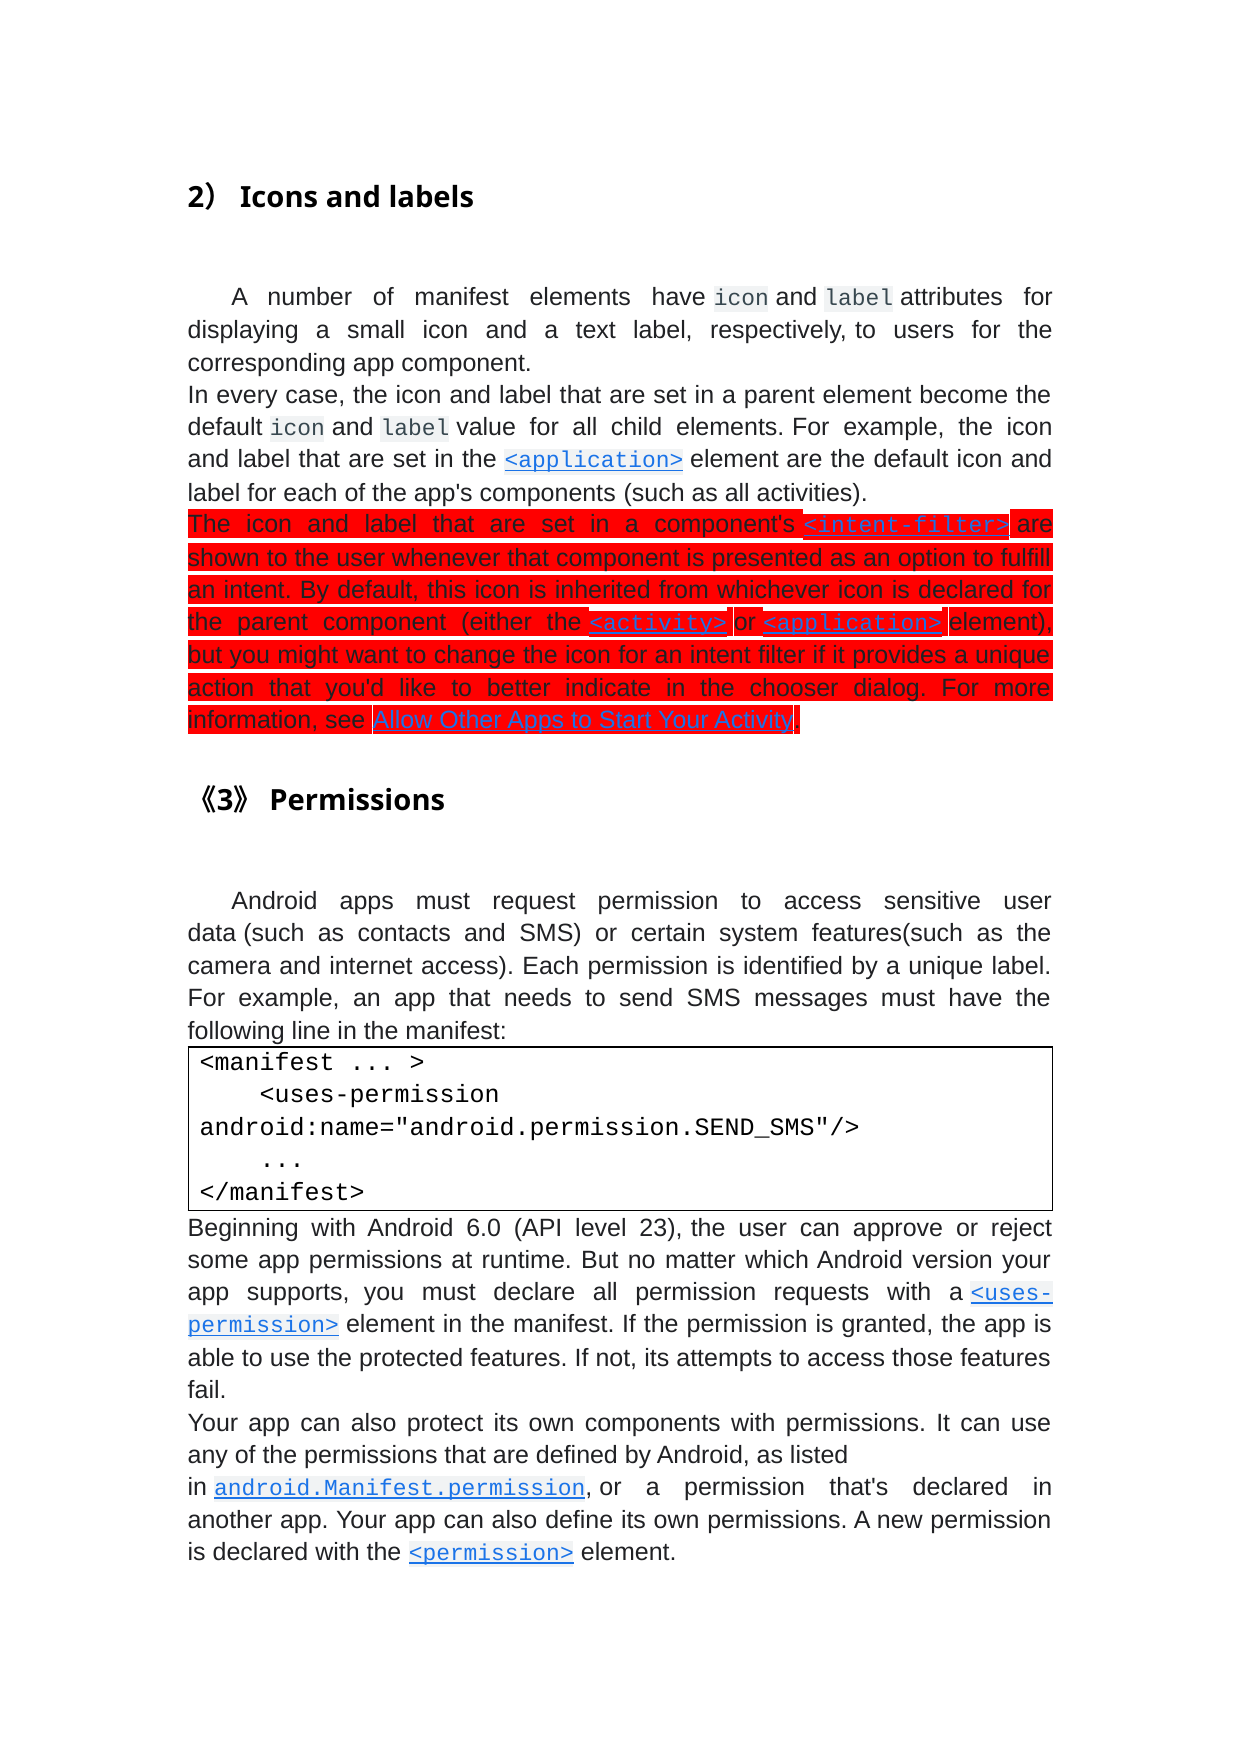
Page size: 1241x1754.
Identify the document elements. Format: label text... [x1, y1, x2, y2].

text The icon and label that are set in a component's <intent-filter> are shown to the user whenever that component is presented as an option to fulfill an intent. By default, this icon is inherited from whichever icon is declared for the parent component (either the <activity> or <application> element), but you might want to change the icon for an intent filter if it provides a unique action that you'd like to better indicate in the chooser dialog. For more information, see Allow Other Apps to Start Your Activity. [187, 508, 1053, 736]
text in android.Manifest.permission, or a permission that's declared in another app. Your app can also define its own permissions. A new permission is declared with the <permission> element. [187, 1471, 1053, 1568]
table_header <manifest ... > <uses-permission android:name="android.permission.SEND_SMS"/> ... </manifest> [189, 1048, 1052, 1210]
text A number of manifest elements have icon and label attributes for displaying a small icon and a text label, respectively, to users for the corresponding app component. [187, 281, 1053, 378]
text Beginning with Android 6.0 (API level 23), the user can approve or reject some app permissions at runtime. But no matter which Android version your app supports, you must declare all permission requests with a <uses-permission> element in the manifest. If the permission is granted, the app is able to use the protected features. If not, its attempts to access those features fail. [187, 1211, 1053, 1335]
text Android apps must request permission to access sensitive user data (such as contacts and SMS) or certain system features(such as the camera and internet access). Each permission is identified by a unique label. For example, an app that needs to send SMS messages must have the following line in the manifest: [187, 884, 1053, 1046]
subtitle 《3》 Permissions [187, 765, 1053, 830]
text Your app can also protect its own components with permissions. It can use any of the permissions that are defined by Android, as listed [187, 1406, 1053, 1471]
text Beginning with Android 6.0 (API level 23), the user can approve or reject some app permissions at runtime. But no matter which Android version your app supports, you must declare all permission requests with a <uses-permission> element in the manifest. If the permission is granted, the app is able to use the protected features. If not, its attempts to access those features fail. [187, 1336, 1053, 1406]
subtitle 2） Icons and labels [187, 162, 1053, 227]
text In every case, the icon and label that are set in a parent element become the default icon and label value for all child elements. For example, the icon and label that are set in the <application> element are the default icon and label for each of the app's components (such as all activities). [187, 378, 1053, 508]
